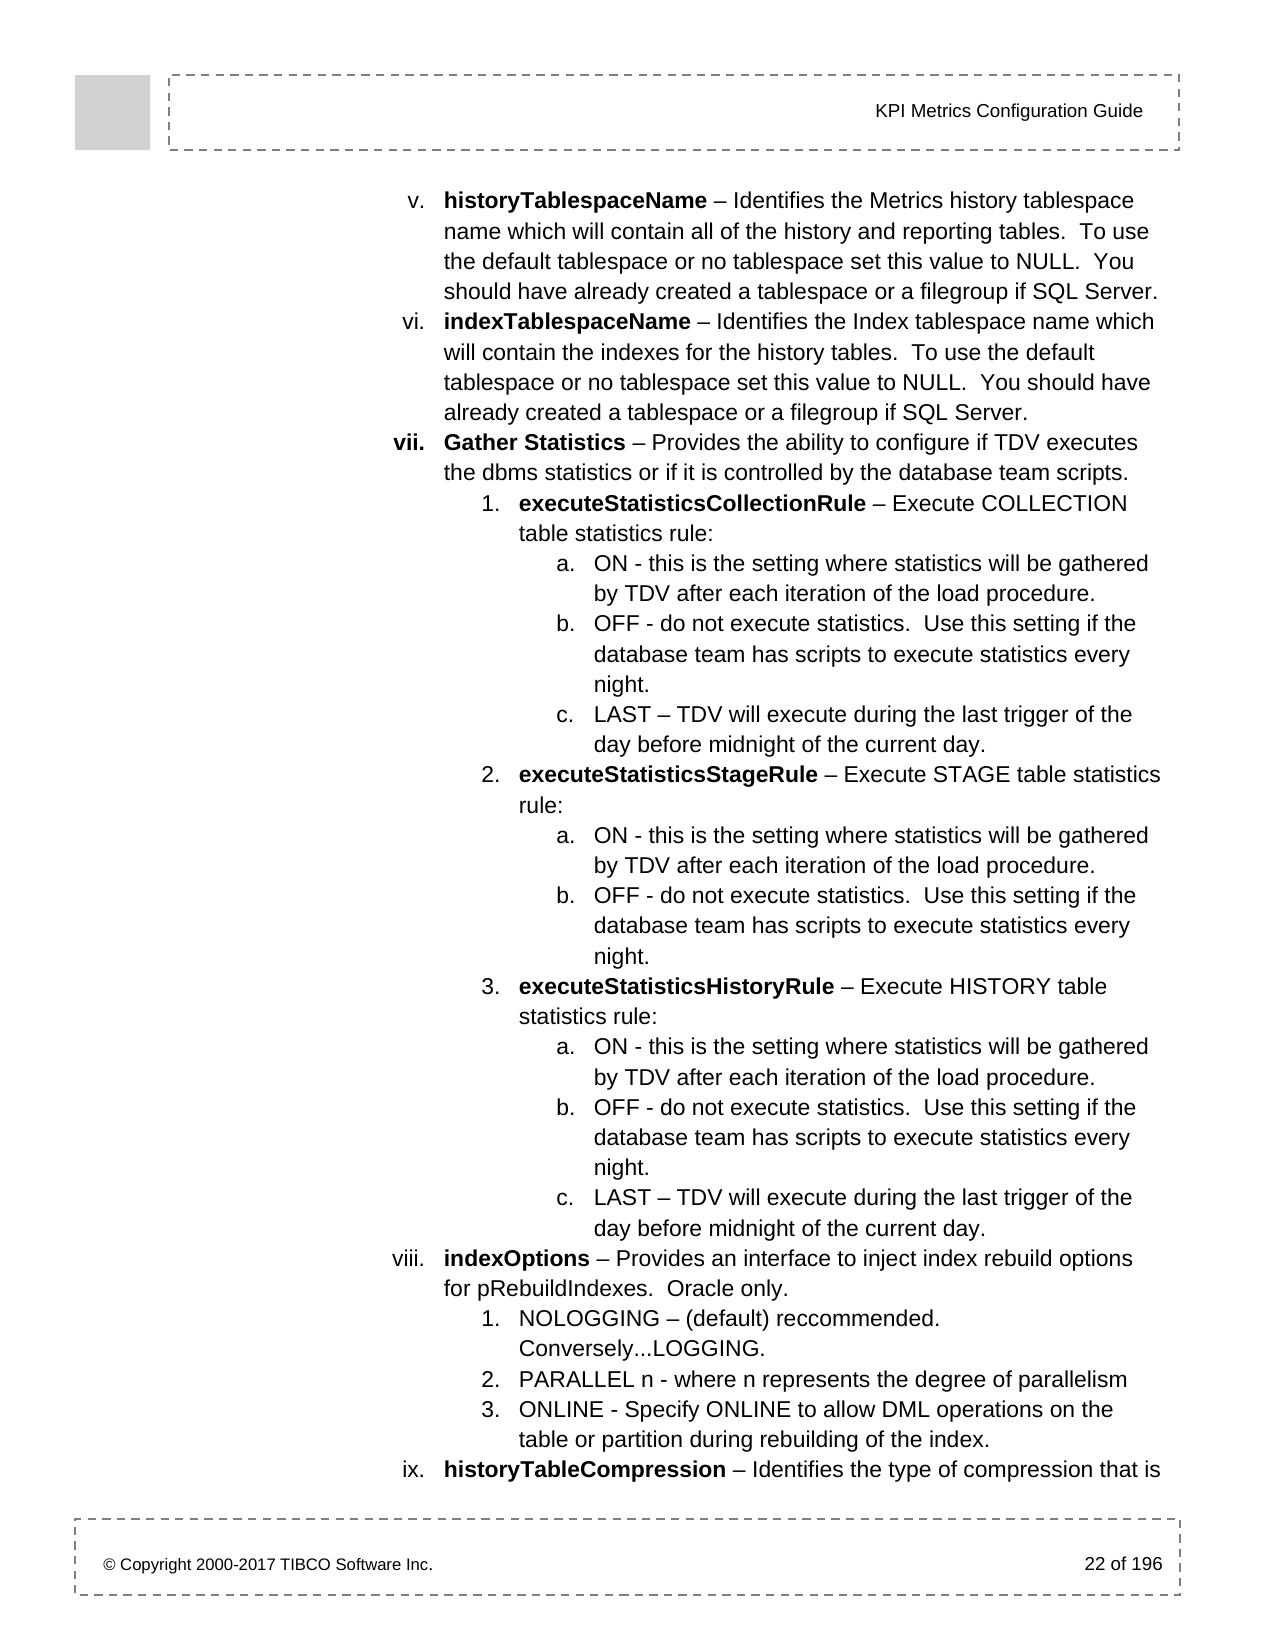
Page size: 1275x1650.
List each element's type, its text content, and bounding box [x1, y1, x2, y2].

list PARALLEL n - where n represents the degree of parallelism [481, 1366, 1162, 1392]
list OFF - do not execute statistics. Use this setting if the database team has scripts to execute statistics every night. [556, 882, 1162, 969]
list ON - this is the setting where statistics will be gathered by TDV after each iteration of the load procedure. [556, 550, 1162, 607]
list ONLINE - Specify ONLINE to allow DML operations on the table or partition during rebuilding of the index. [481, 1396, 1162, 1452]
list indexOptions – Provides an interface to inject index rebuild options for pRebuildIndexes. Oracle only. [425, 1245, 1162, 1301]
list historyTablespaceName – Identifies the Metrics history tablespace name which will contain all of the history and reporting tables. To use the default tablespace or no tablespace set this value to NULL. You should have already created a tablespace or a filegroup if SQL Server. [425, 187, 1162, 304]
list Gather Statistics – Provides the ability to configure if TDV executes the dbms statistics or if it is controlled by the database team scripts. [425, 429, 1162, 486]
list executeStatisticsCollectionRule – Execute COLLECTION table statistics rule: [481, 489, 1162, 546]
list LAST – TDV will execute during the last trigger of the day before midnight of the current day. [556, 701, 1162, 758]
list OFF - do not execute statistics. Use this setting if the database team has scripts to execute statistics every night. [556, 610, 1162, 697]
list executeStatisticsHistoryRule – Execute HISTORY table statistics rule: [481, 973, 1162, 1029]
list NOLOGGING – (default) reccommended. Conversely...LOGGING. [481, 1305, 1162, 1362]
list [425, 1456, 1162, 1483]
list ON - this is the setting where statistics will be gathered by TDV after each iteration of the load procedure. [556, 1033, 1162, 1090]
list executeStatisticsStageRule – Execute STAGE table statistics rule: [481, 761, 1162, 818]
list OFF - do not execute statistics. Use this setting if the database team has scripts to execute statistics every night. [556, 1094, 1162, 1181]
list ON - this is the setting where statistics will be gathered by TDV after each iteration of the load procedure. [556, 822, 1162, 878]
list LAST – TDV will execute during the last trigger of the day before midnight of the current day. [556, 1184, 1162, 1241]
list indexTablespaceName – Identifies the Index tablespace name which will contain the indexes for the history tables. To use the default tablespace or no tablespace set this value to NULL. You should have already created a tablespace or a filegroup if SQL Server. [425, 308, 1162, 425]
